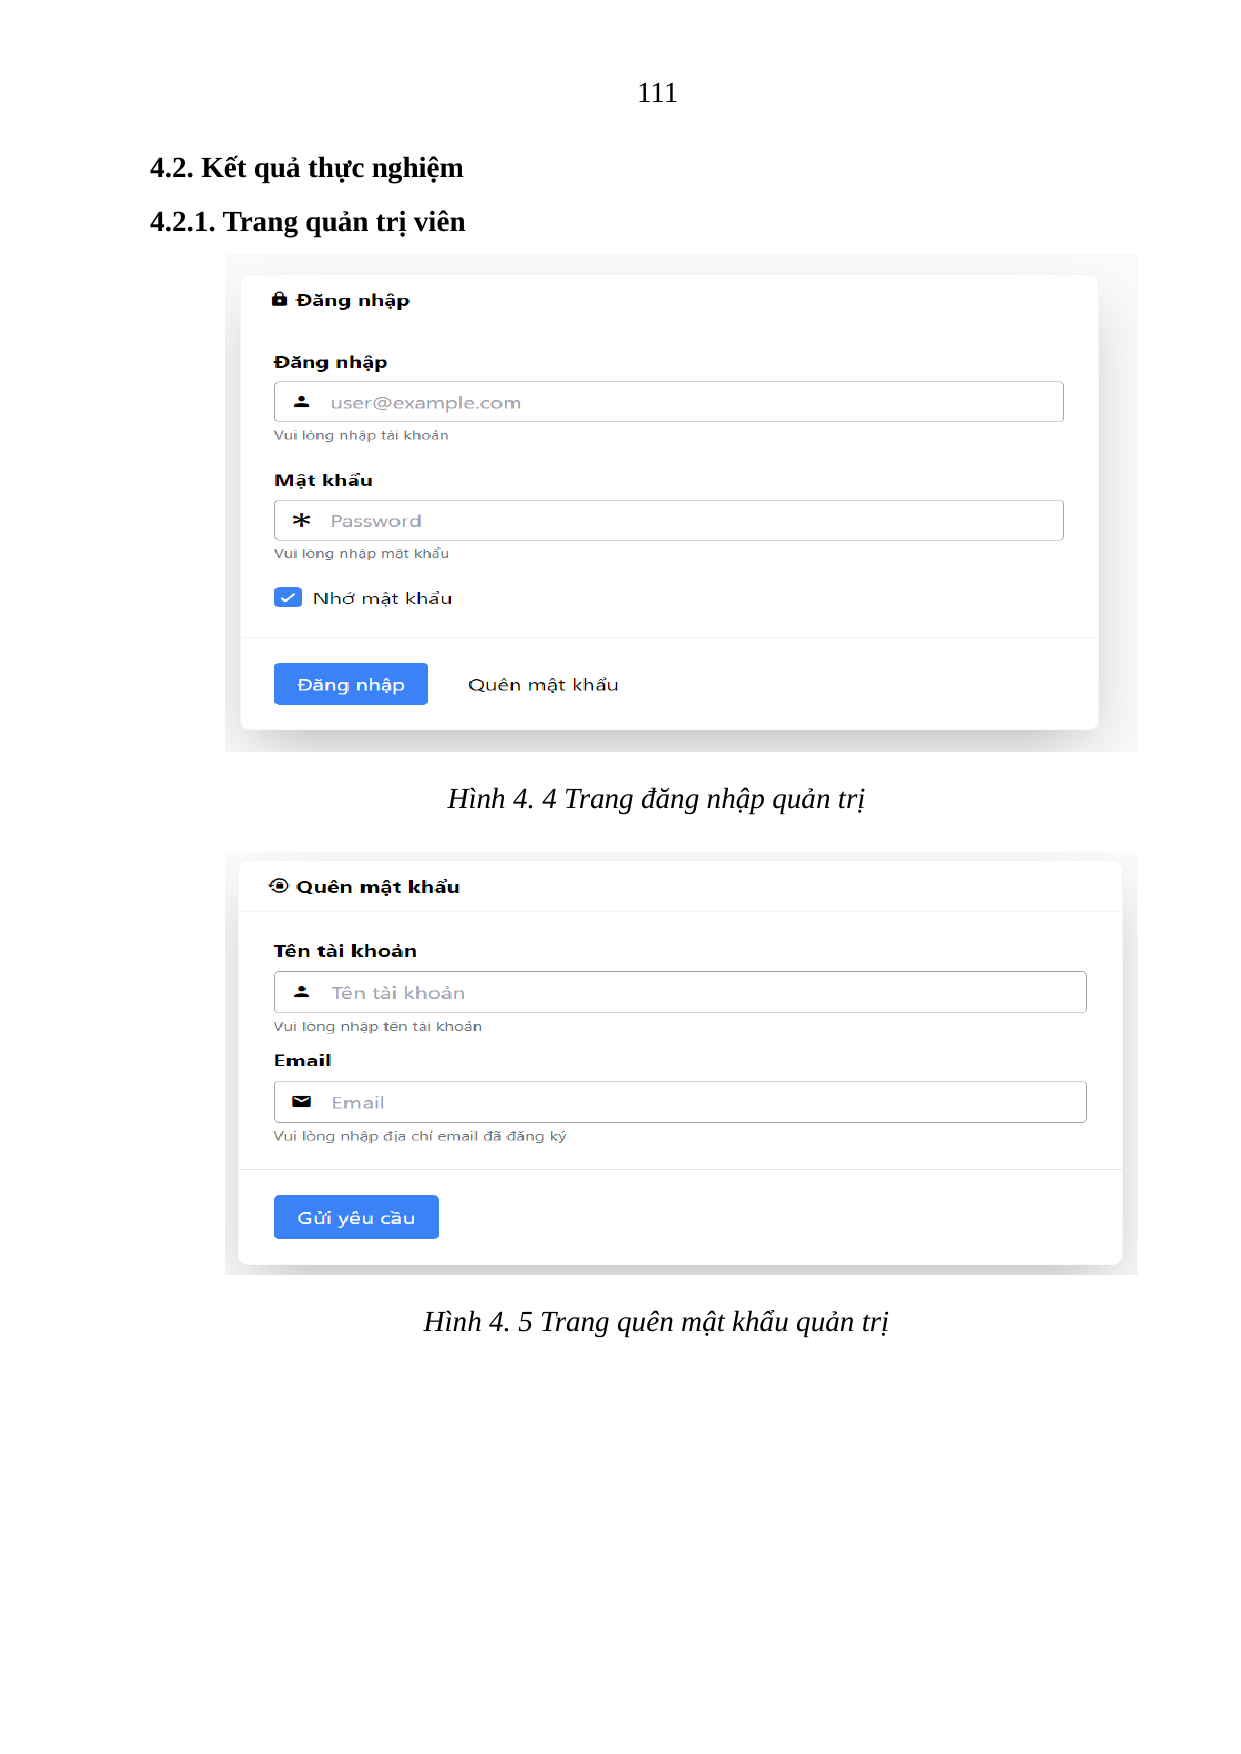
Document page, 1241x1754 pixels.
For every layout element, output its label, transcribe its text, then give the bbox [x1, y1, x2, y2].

picture [225, 254, 1138, 752]
text Hình 4. 4 Trang đăng nhập quản trị [150, 781, 1090, 814]
text Hình 4. 5 Trang quên mật khẩu quản trị [150, 1304, 1090, 1337]
subtitle 4.2.1. Trang quản trị viên [150, 204, 1090, 238]
subtitle 4.2. Kết quả thực nghiệm [150, 150, 1090, 183]
picture [225, 852, 1138, 1275]
